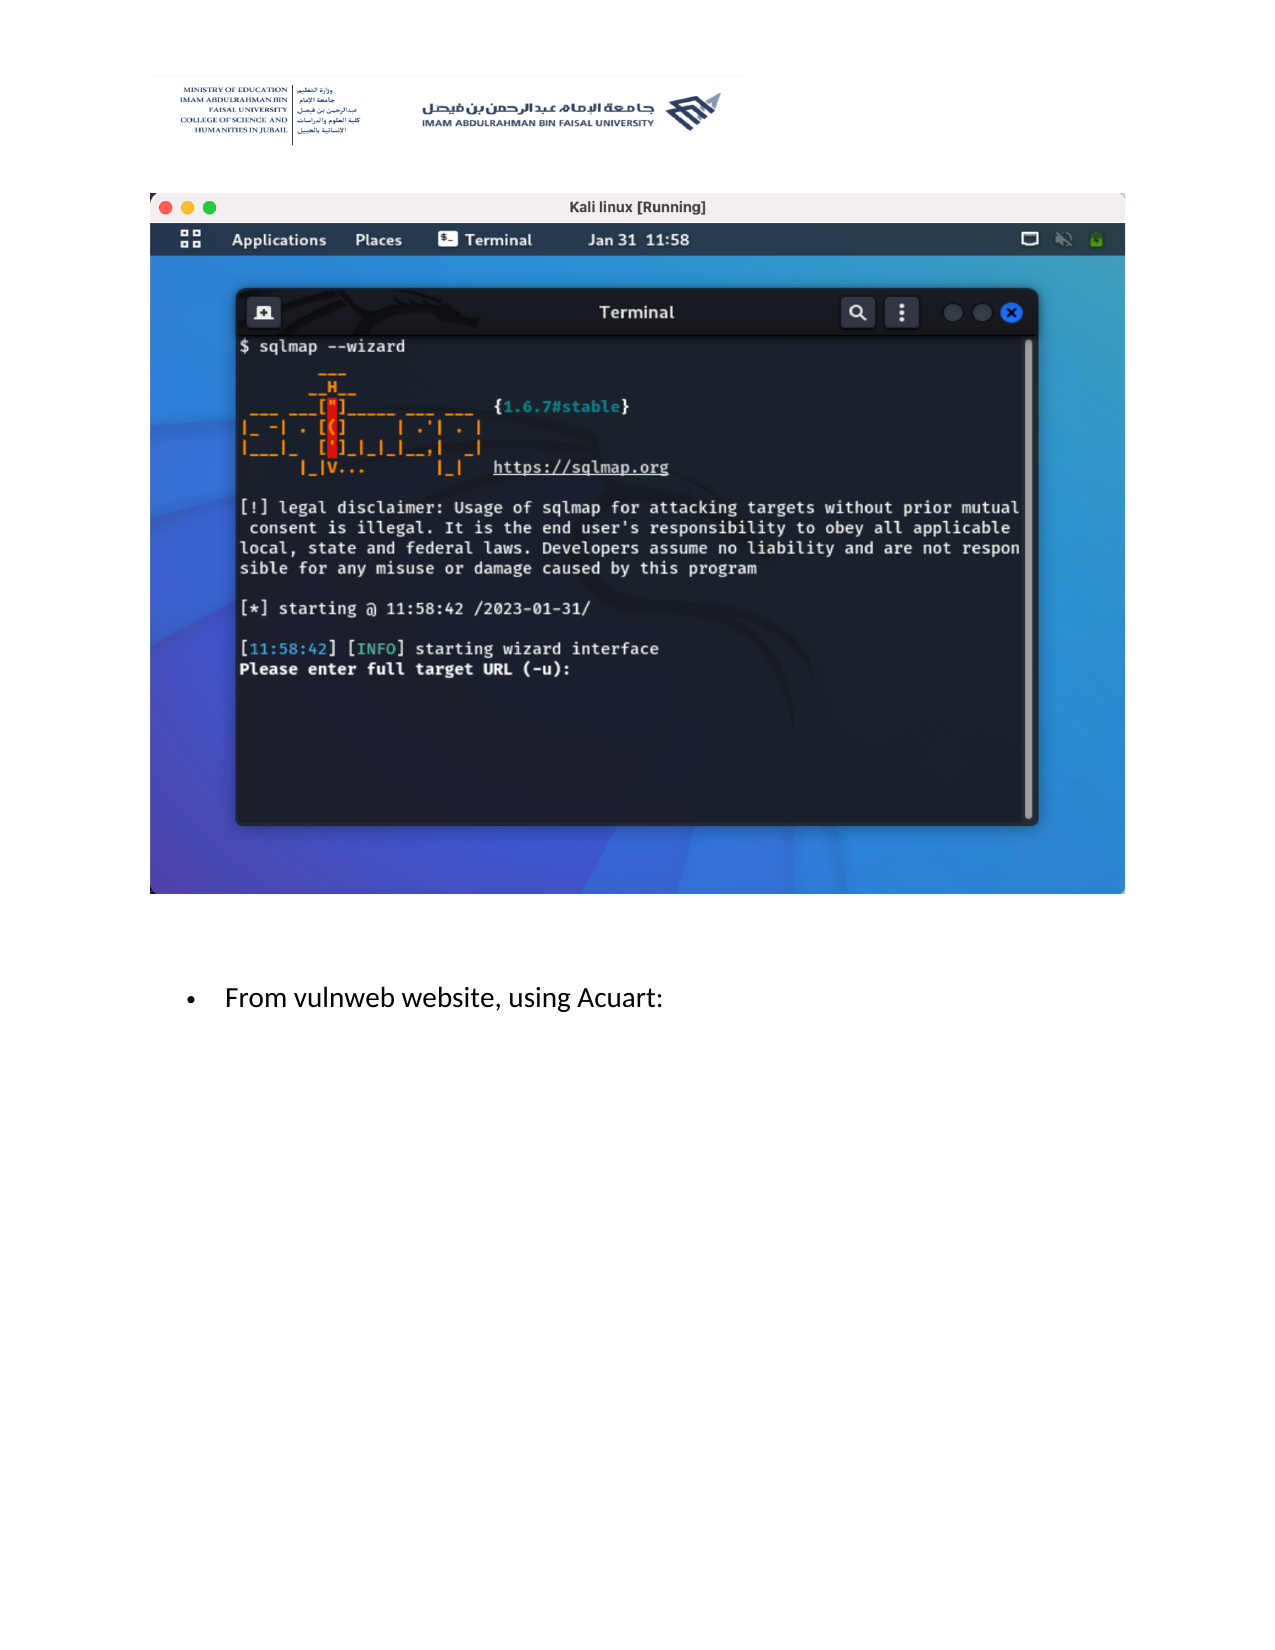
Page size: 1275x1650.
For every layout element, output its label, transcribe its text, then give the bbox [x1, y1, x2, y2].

picture [150, 193, 1125, 894]
picture [150, 75, 748, 166]
list From vulnweb website, using Acuart: [187, 979, 1125, 1014]
